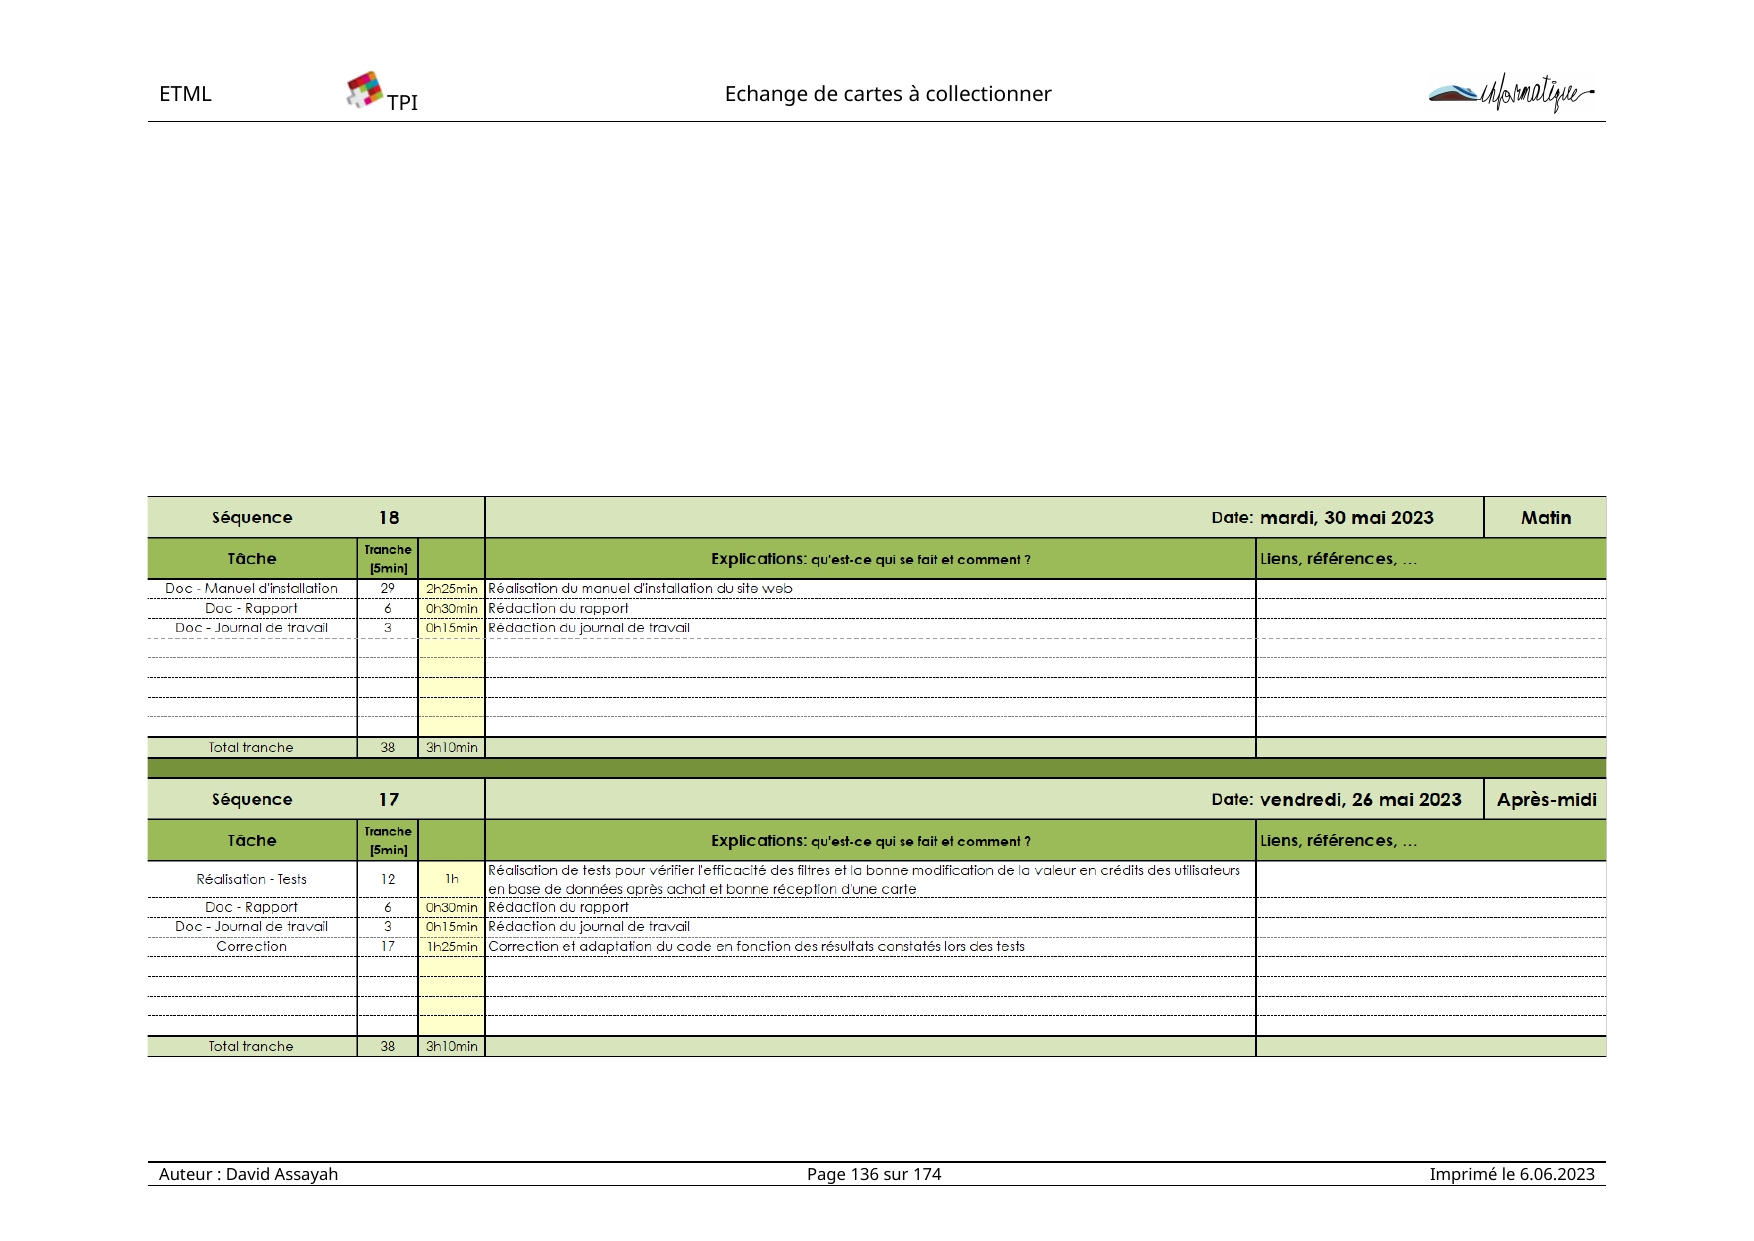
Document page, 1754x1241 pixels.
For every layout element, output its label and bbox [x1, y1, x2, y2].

picture [341, 69, 387, 111]
picture [147, 496, 1607, 1057]
